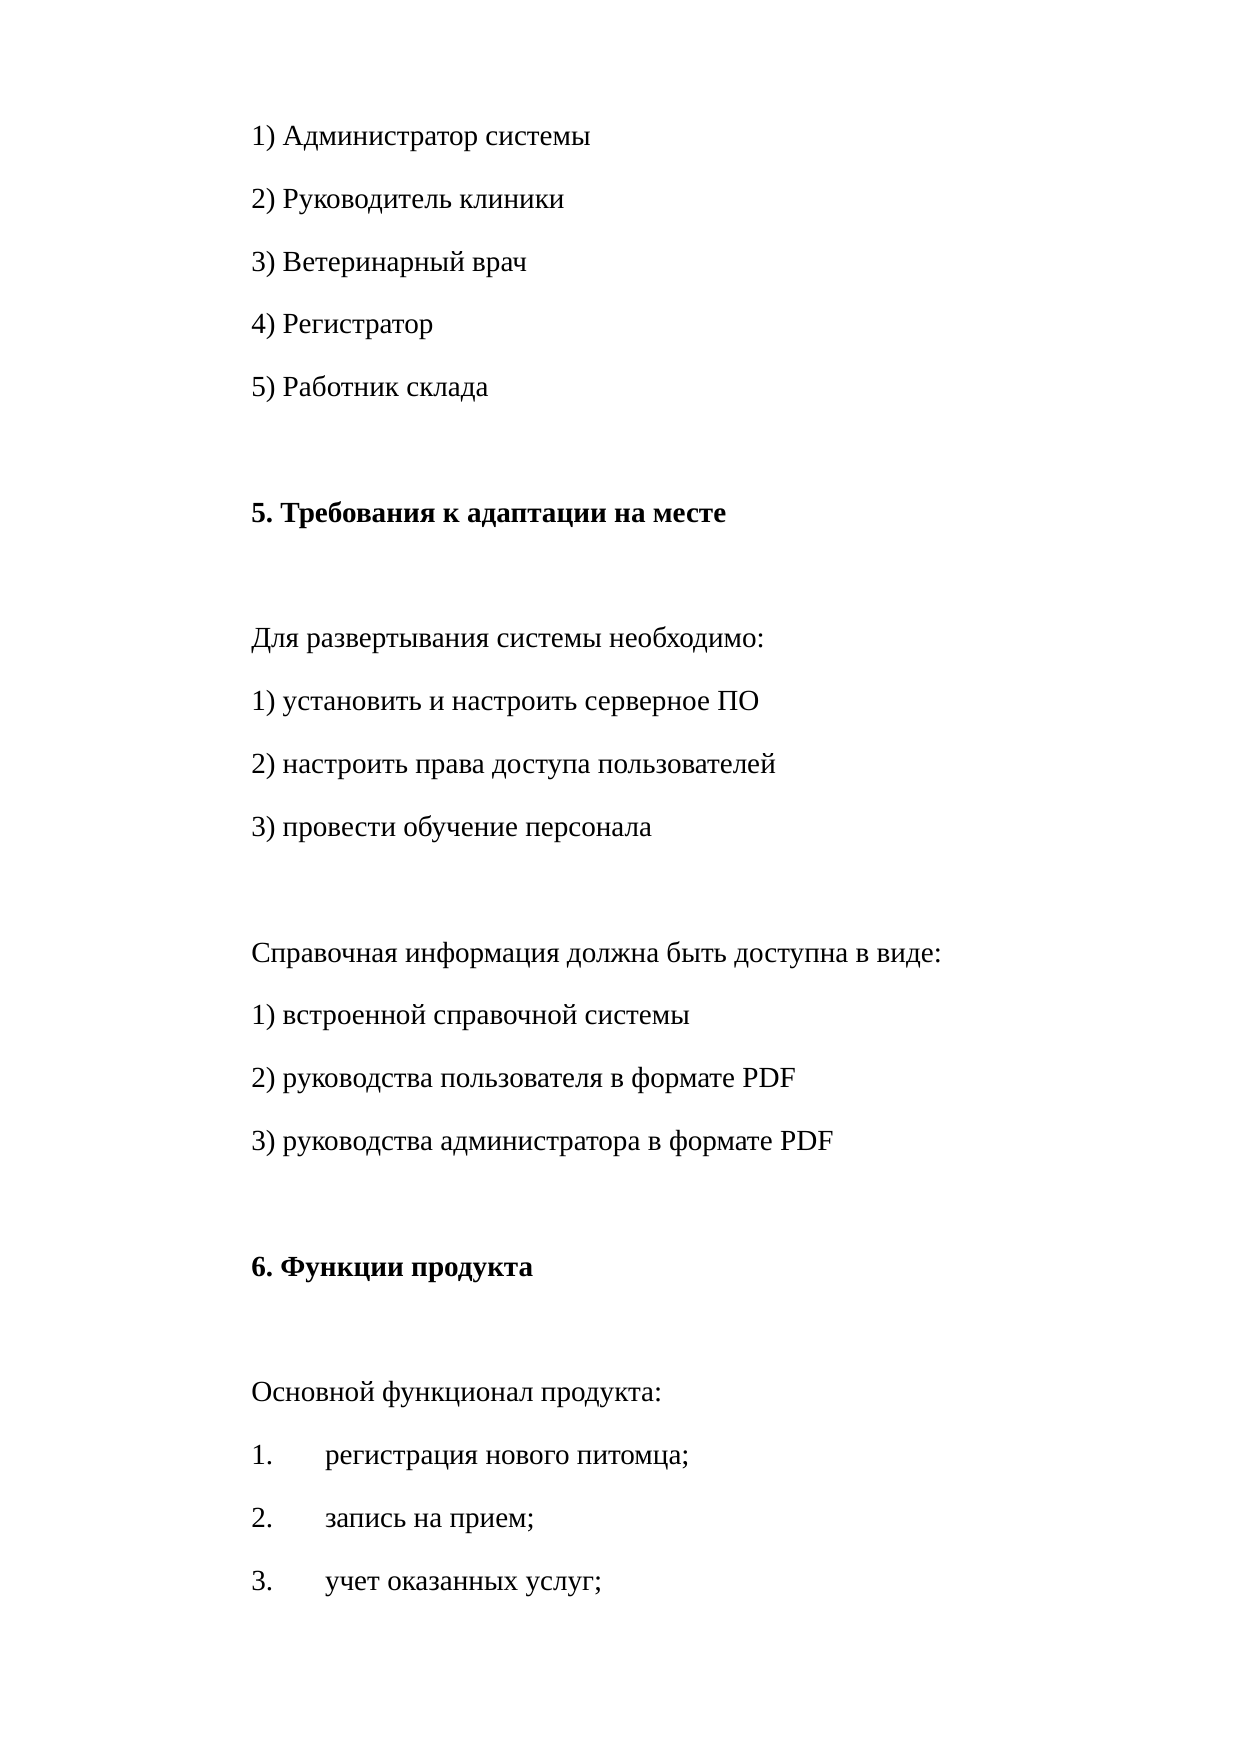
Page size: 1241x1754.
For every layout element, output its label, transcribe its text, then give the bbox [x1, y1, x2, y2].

list регистрация нового питомца; [177, 1437, 1152, 1471]
text Справочная информация должна быть доступна в виде: [177, 935, 1152, 968]
text 3) провести обучение персонала [177, 809, 1152, 843]
text 1) встроенной справочной системы [177, 997, 1152, 1031]
text 5) Работник склада [177, 369, 1152, 403]
text 1) Администратор системы [177, 118, 1152, 152]
text 3) Ветеринарный врач [177, 244, 1152, 277]
list запись на прием; [177, 1500, 1152, 1533]
text 3) руководства администратора в формате PDF [177, 1123, 1152, 1157]
list учет оказанных услуг; [177, 1563, 1152, 1596]
text Основной функционал продукта: [177, 1374, 1152, 1408]
text 2) руководства пользователя в формате PDF [177, 1060, 1152, 1094]
text 4) Регистратор [177, 307, 1152, 340]
text 2) Руководитель клиники [177, 181, 1152, 214]
text 1) установить и настроить серверное ПО [177, 683, 1152, 717]
text 2) настроить права доступа пользователей [177, 746, 1152, 780]
text Для развертывания системы необходимо: [177, 621, 1152, 654]
text 6. Функции продукта [177, 1249, 1152, 1282]
text 5. Требования к адаптации на месте [177, 495, 1152, 528]
